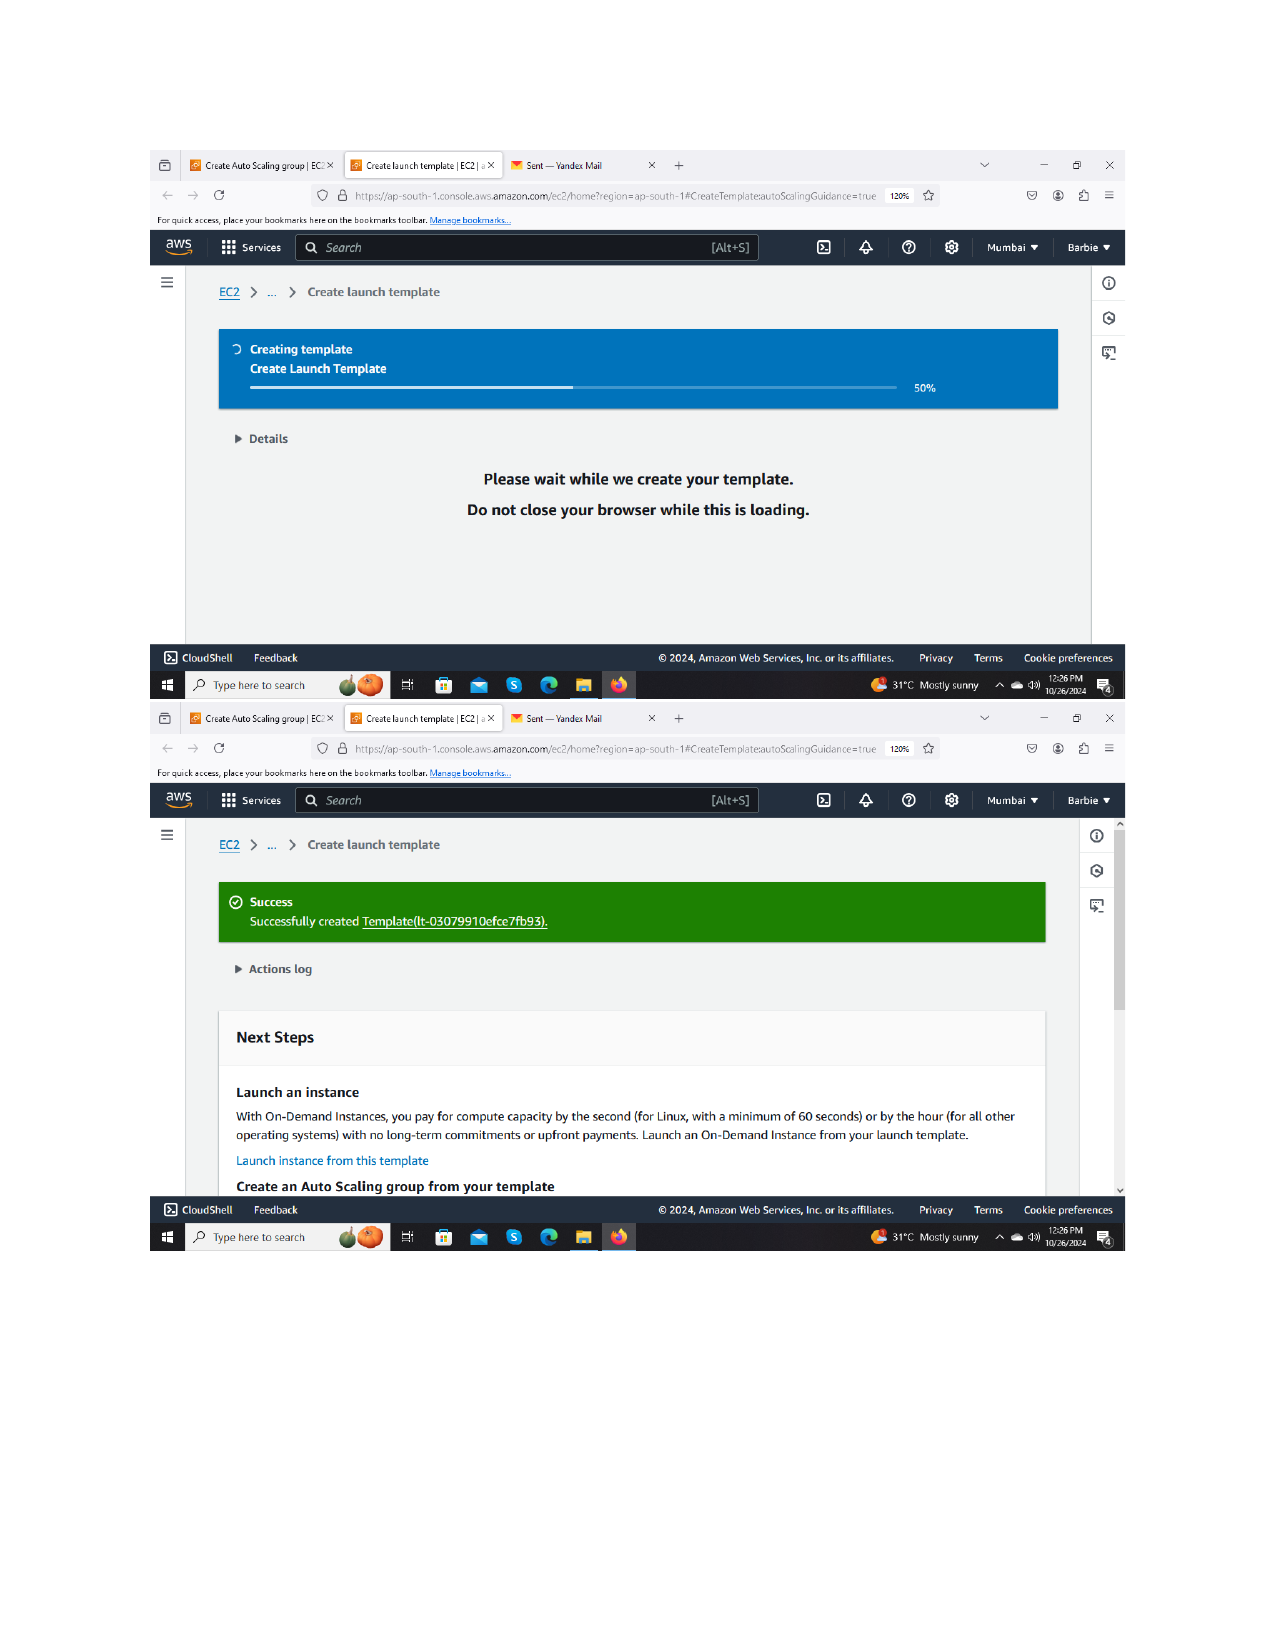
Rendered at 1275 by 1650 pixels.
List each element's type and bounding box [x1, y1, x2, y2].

picture [150, 702, 1125, 1251]
picture [150, 150, 1125, 699]
